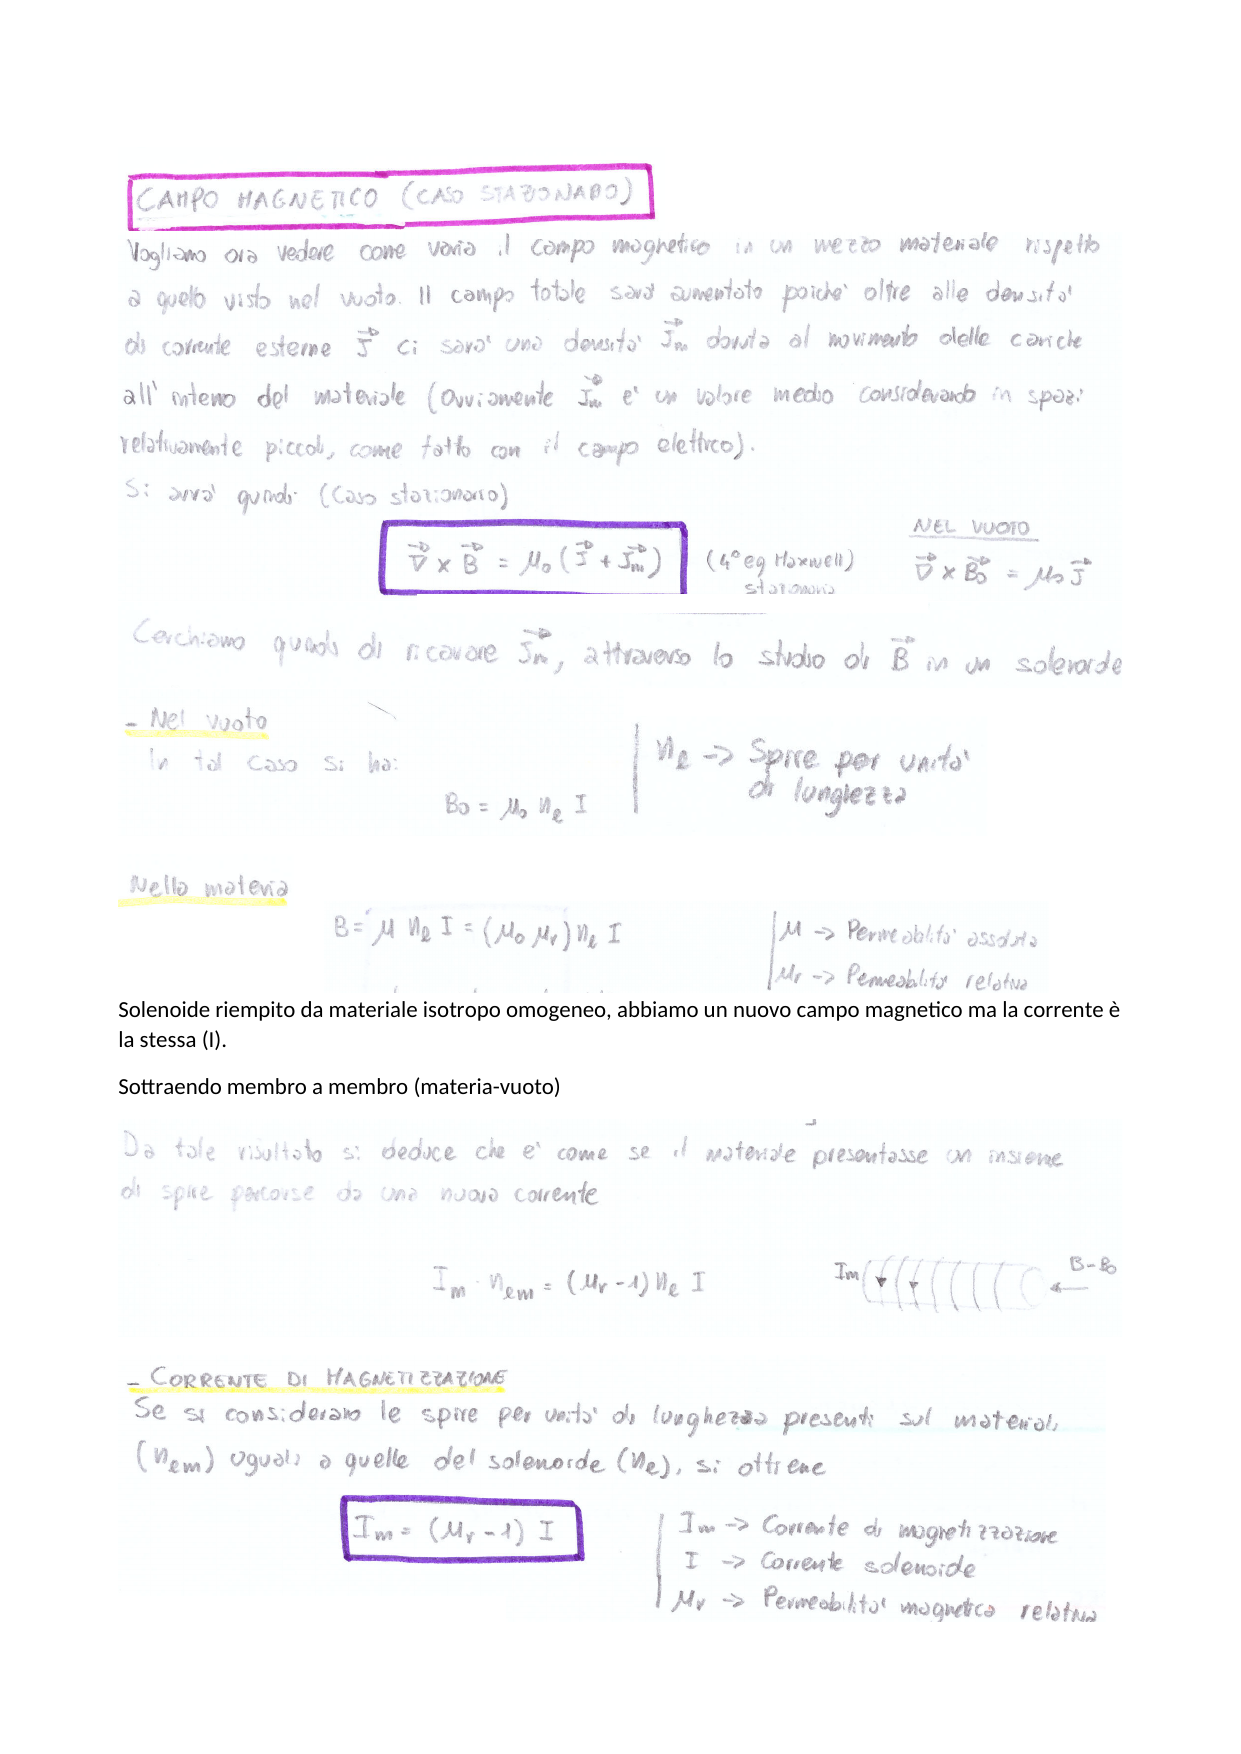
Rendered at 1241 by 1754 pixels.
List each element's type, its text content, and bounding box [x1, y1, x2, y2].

text Sottraendo membro a membro (materia-vuoto) [118, 1072, 1122, 1100]
text Solenoide riempito da materiale isotropo omogeneo, abbiamo un nuovo campo magnetico ma la corrente è la stessa (I). [118, 901, 1122, 1053]
